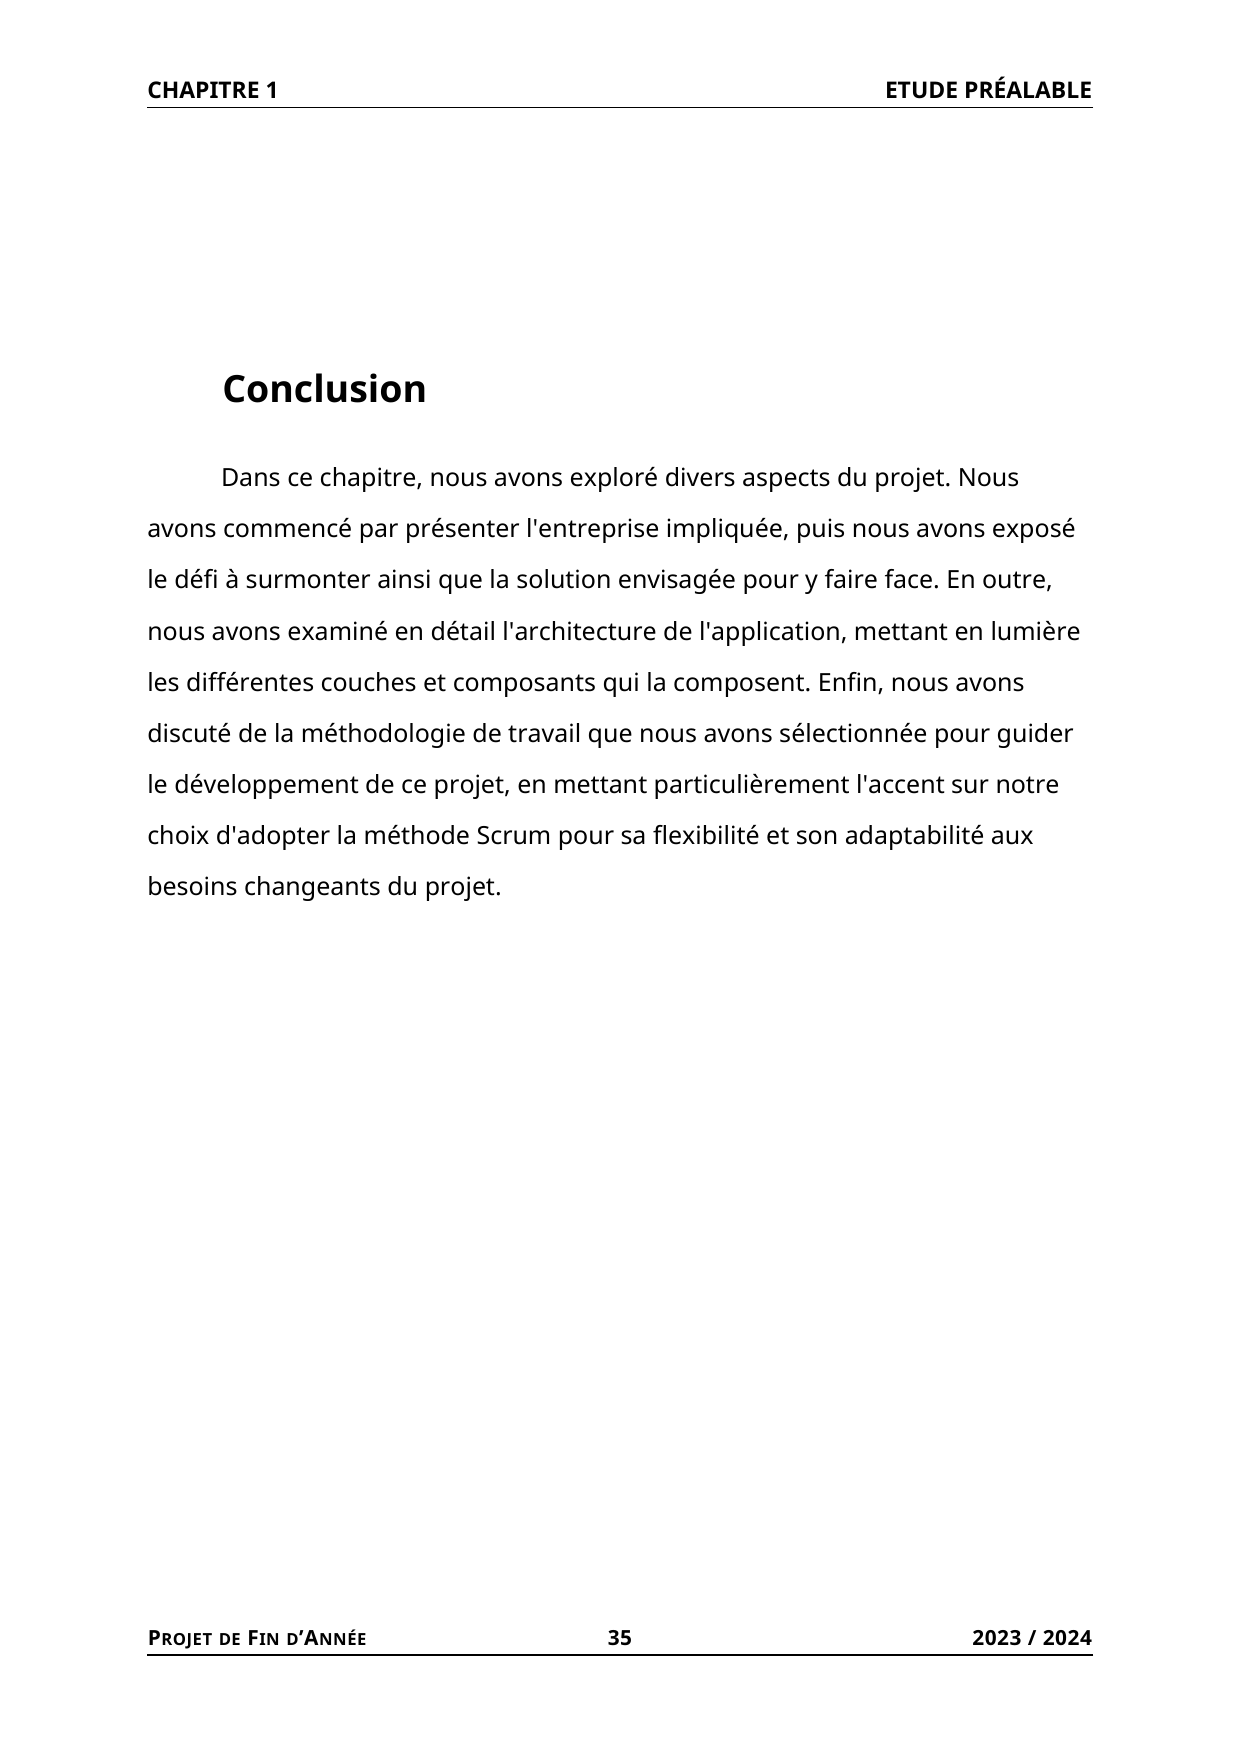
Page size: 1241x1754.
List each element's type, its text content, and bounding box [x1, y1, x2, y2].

text Conclusion [222, 363, 1093, 414]
text Dans ce chapitre, nous avons exploré divers aspects du projet. Nous avons commencé par présenter l'entreprise impliquée, puis nous avons exposé le défi à surmonter ainsi que la solution envisagée pour y faire face. En outre, nous avons examiné en détail l'architecture de l'application, mettant en lumière les différentes couches et composants qui la composent. Enfin, nous avons discuté de la méthodologie de travail que nous avons sélectionnée pour guider le développement de ce projet, en mettant particulièrement l'accent sur notre choix d'adopter la méthode Scrum pour sa flexibilité et son adaptabilité aux besoins changeants du projet. [147, 460, 1093, 902]
